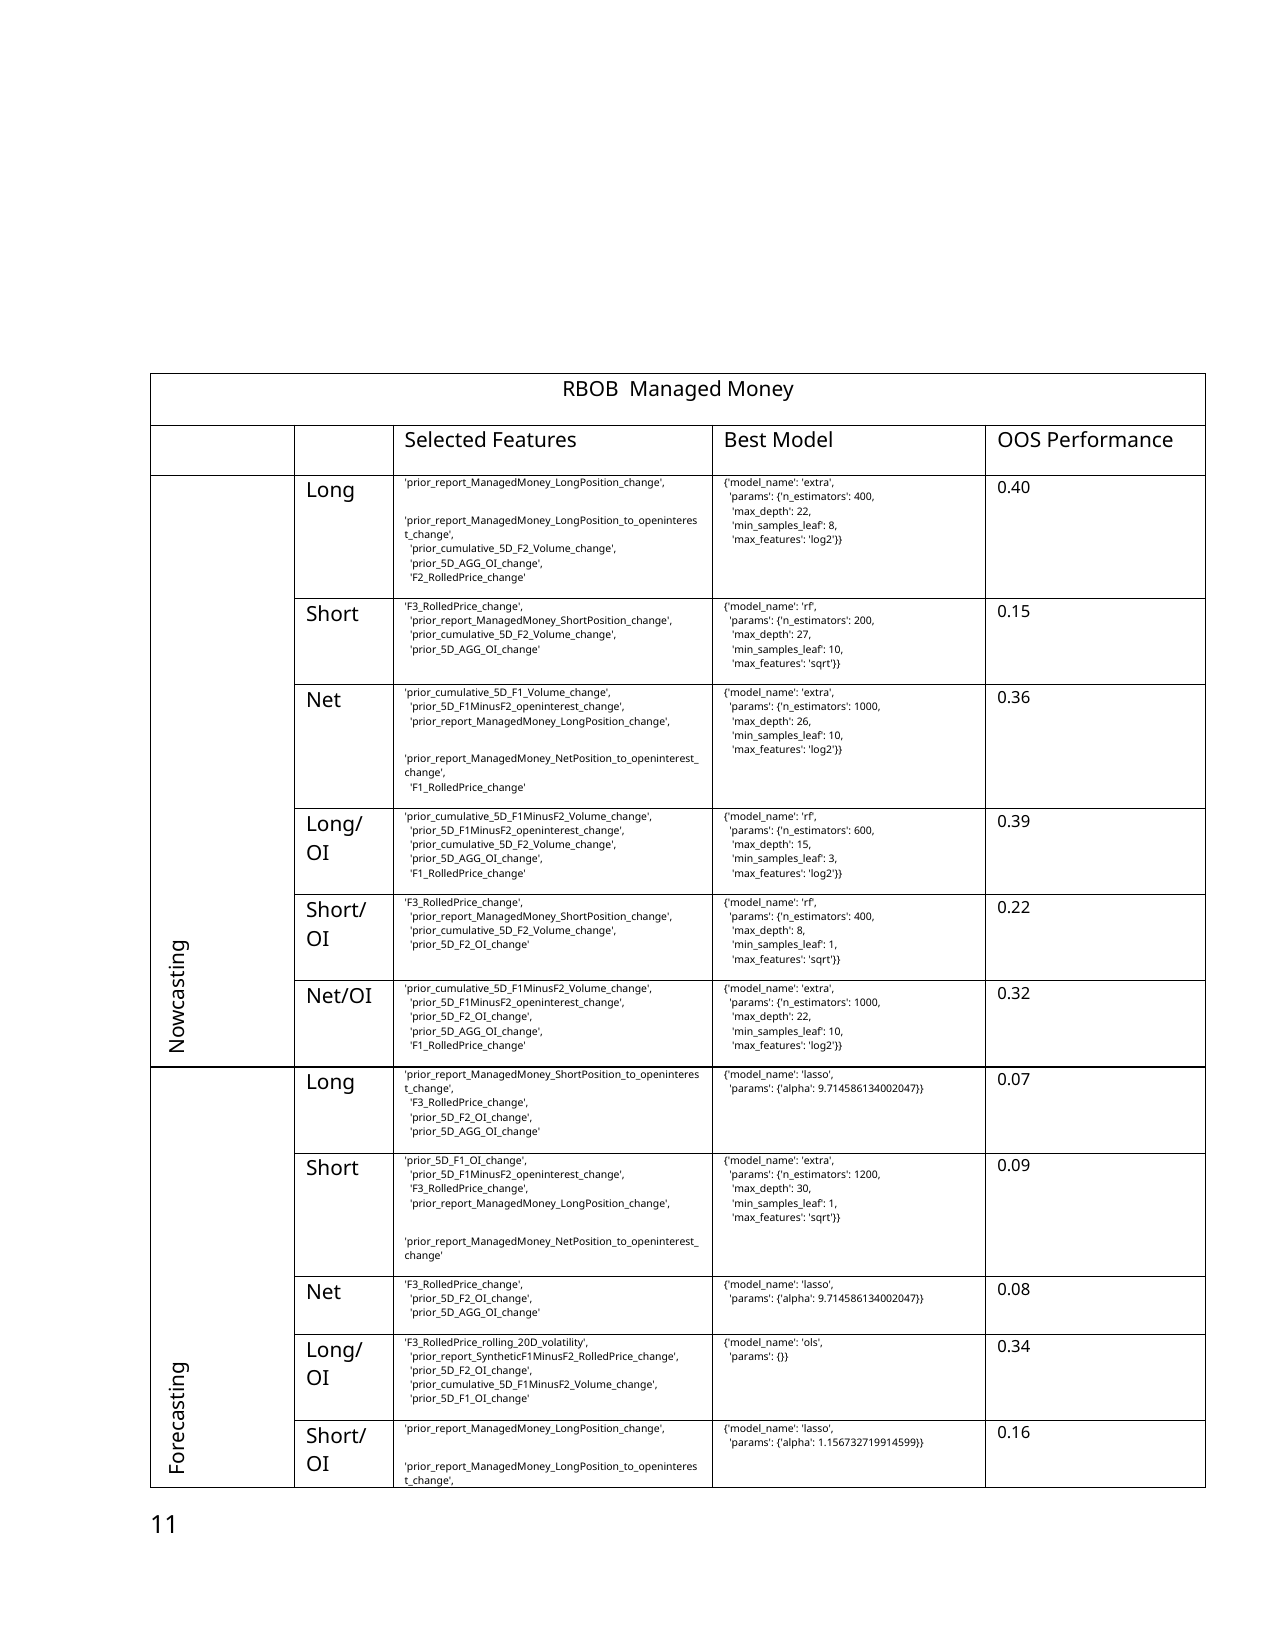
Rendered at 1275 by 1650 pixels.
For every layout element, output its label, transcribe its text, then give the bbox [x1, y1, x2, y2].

table_cell Long [295, 1068, 393, 1152]
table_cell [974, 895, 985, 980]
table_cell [713, 1421, 985, 1487]
table_cell {'model_name': 'extra', 'params': {'n_estimators': 1000, 'max_depth': 26, 'min_samples_leaf': 10, 'max_features': 'log2'}} [713, 685, 985, 808]
table_cell {'model_name': 'ols', 'params': {}} [713, 1335, 985, 1420]
table_cell 'F3_RolledPrice_change', 'prior_report_ManagedMoney_ShortPosition_change', 'prior_cumulative_5D_F2_Volume_change', 'prior_5D_AGG_OI_change' [394, 599, 712, 684]
table_cell 0.36 [986, 685, 1205, 808]
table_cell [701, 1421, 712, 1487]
table_cell Long [295, 476, 393, 598]
table_cell Nowcasting [151, 476, 294, 1066]
table_cell 0.34 [986, 1335, 1205, 1420]
table_cell [295, 426, 393, 474]
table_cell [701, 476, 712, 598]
table_cell Short [295, 599, 393, 684]
table_cell 0.16 [986, 1421, 1205, 1487]
table_cell 0.08 [986, 1277, 1205, 1334]
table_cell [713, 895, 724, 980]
table_cell 0.32 [986, 981, 1205, 1066]
table_cell Forecasting [151, 1068, 294, 1487]
table_cell Best Model [713, 426, 985, 474]
table_cell 0.09 [986, 1154, 1205, 1276]
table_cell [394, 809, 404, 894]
table_header RBOB Managed Money [151, 374, 1205, 424]
table_cell Net [295, 1277, 393, 1334]
table_cell Short/OI [295, 1421, 393, 1487]
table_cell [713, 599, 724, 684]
table_cell 0.40 [986, 476, 1205, 598]
table_cell 'prior_5D_F1_OI_change', 'prior_5D_F1MinusF2_openinterest_change', 'F3_RolledPrice_change', 'prior_report_ManagedMoney_LongPosition_change', 'prior_report_ManagedMoney_NetPosition_to_openinterest_change' [394, 1154, 712, 1276]
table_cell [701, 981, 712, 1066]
table_cell 'prior_report_ManagedMoney_ShortPosition_to_openinterest_change', 'F3_RolledPrice_change', 'prior_5D_F2_OI_change', 'prior_5D_AGG_OI_change' [394, 1068, 712, 1152]
table_cell 0.07 [986, 1068, 1205, 1152]
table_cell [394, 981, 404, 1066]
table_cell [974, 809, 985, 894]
table_cell {'model_name': 'extra', 'params': {'n_estimators': 400, 'max_depth': 22, 'min_samples_leaf': 8, 'max_features': 'log2'}} [713, 476, 985, 598]
table_cell 0.39 [986, 809, 1205, 894]
table_cell Net/OI [295, 981, 393, 1066]
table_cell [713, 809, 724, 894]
table_cell Long/OI [295, 809, 393, 894]
table_cell {'model_name': 'lasso', 'params': {'alpha': 9.714586134002047}} [713, 1068, 985, 1152]
table_cell Net [295, 685, 393, 808]
table_cell 'F3_RolledPrice_change', 'prior_5D_F2_OI_change', 'prior_5D_AGG_OI_change' [394, 1277, 712, 1334]
table_cell Short [295, 1154, 393, 1276]
table_cell OOS Performance [986, 426, 1205, 474]
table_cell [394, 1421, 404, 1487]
table_cell Short/OI [295, 895, 393, 980]
table_cell 'F3_RolledPrice_change', 'prior_report_ManagedMoney_ShortPosition_change', 'prior_cumulative_5D_F2_Volume_change', 'prior_5D_F2_OI_change' [394, 895, 712, 980]
table_cell {'model_name': 'extra', 'params': {'n_estimators': 1000, 'max_depth': 22, 'min_samples_leaf': 10, 'max_features': 'log2'}} [713, 981, 985, 1066]
table_cell Selected Features [394, 426, 712, 474]
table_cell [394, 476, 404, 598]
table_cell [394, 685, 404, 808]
table_cell Long/OI [295, 1335, 393, 1420]
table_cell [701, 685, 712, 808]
table_cell 0.15 [986, 599, 1205, 684]
table_cell 0.22 [986, 895, 1205, 980]
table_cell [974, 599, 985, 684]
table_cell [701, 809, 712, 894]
table_cell {'model_name': 'lasso', 'params': {'alpha': 9.714586134002047}} [713, 1277, 985, 1334]
table_cell 'F3_RolledPrice_rolling_20D_volatility', 'prior_report_SyntheticF1MinusF2_RolledPrice_change', 'prior_5D_F2_OI_change', 'prior_cumulative_5D_F1MinusF2_Volume_change', 'prior_5D_F1_OI_change' [394, 1335, 712, 1420]
table_cell [151, 426, 294, 474]
table_cell {'model_name': 'extra', 'params': {'n_estimators': 1200, 'max_depth': 30, 'min_samples_leaf': 1, 'max_features': 'sqrt'}} [713, 1154, 985, 1276]
